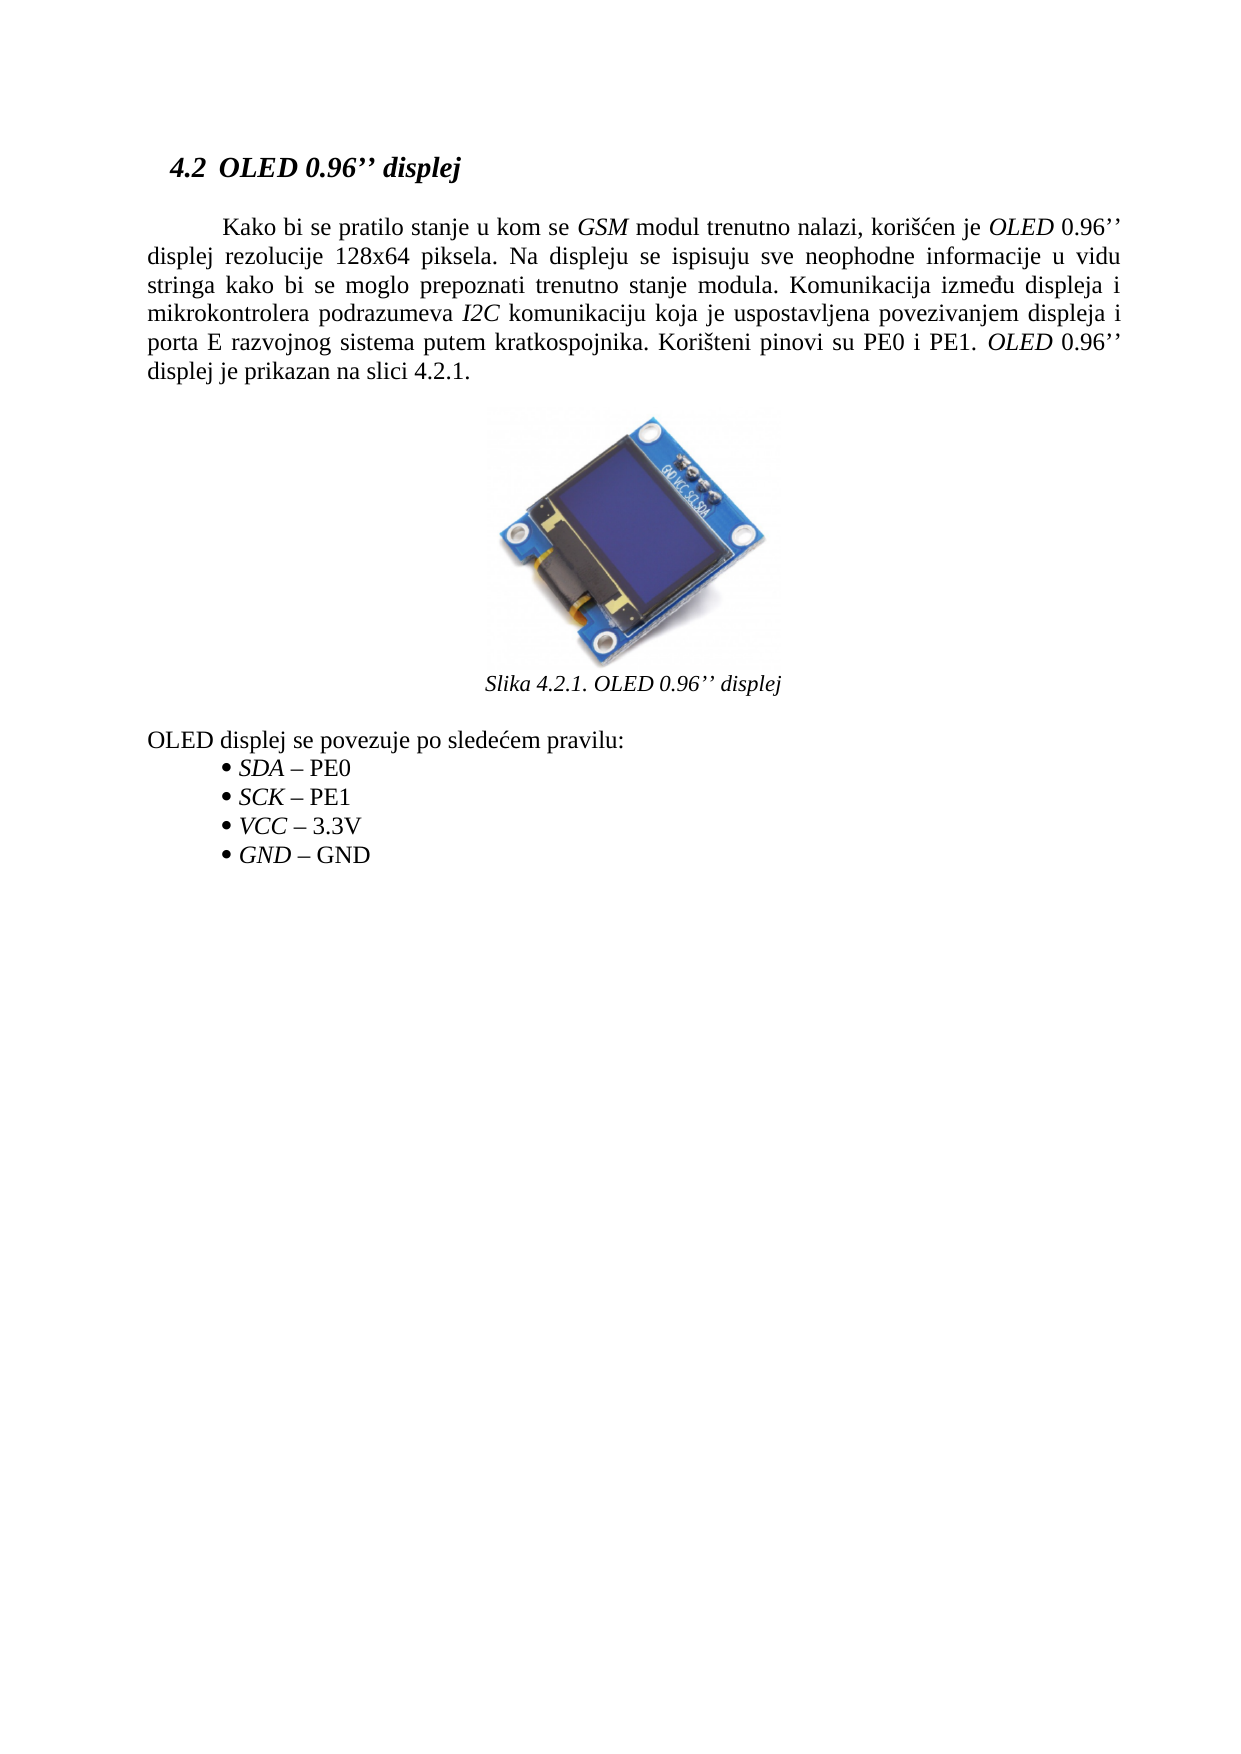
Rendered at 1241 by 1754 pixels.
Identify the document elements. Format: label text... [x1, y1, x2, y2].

picture [487, 407, 782, 670]
text Kako bi se pratilo stanje u kom se GSM modul trenutno nalazi, korišćen je OLED 0.96’’ displej rezolucije 128x64 piksela. Na displeju se ispisuju sve neophodne informacije u vidu stringa kako bi se moglo prepoznati trenutno stanje modula. Komunikacija između displeja i mikrokontrolera podrazumeva I2C komunikaciju koja je uspostavljena povezivanjem displeja i porta E razvojnog sistema putem kratkospojnika. Korišteni pinovi su PE0 i PE1. OLED 0.96’’ displej je prikazan na slici 4.2.1. [147, 212, 1122, 385]
text VCC – 3.3V [147, 811, 1122, 840]
text SCK – PE1 [147, 782, 1122, 811]
text SDA – PE0 [147, 753, 1122, 782]
text GND – GND [147, 840, 1122, 868]
subtitle OLED 0.96’’ displej [170, 150, 1122, 183]
text OLED displej se povezuje po sledećem pravilu: [147, 725, 1122, 753]
